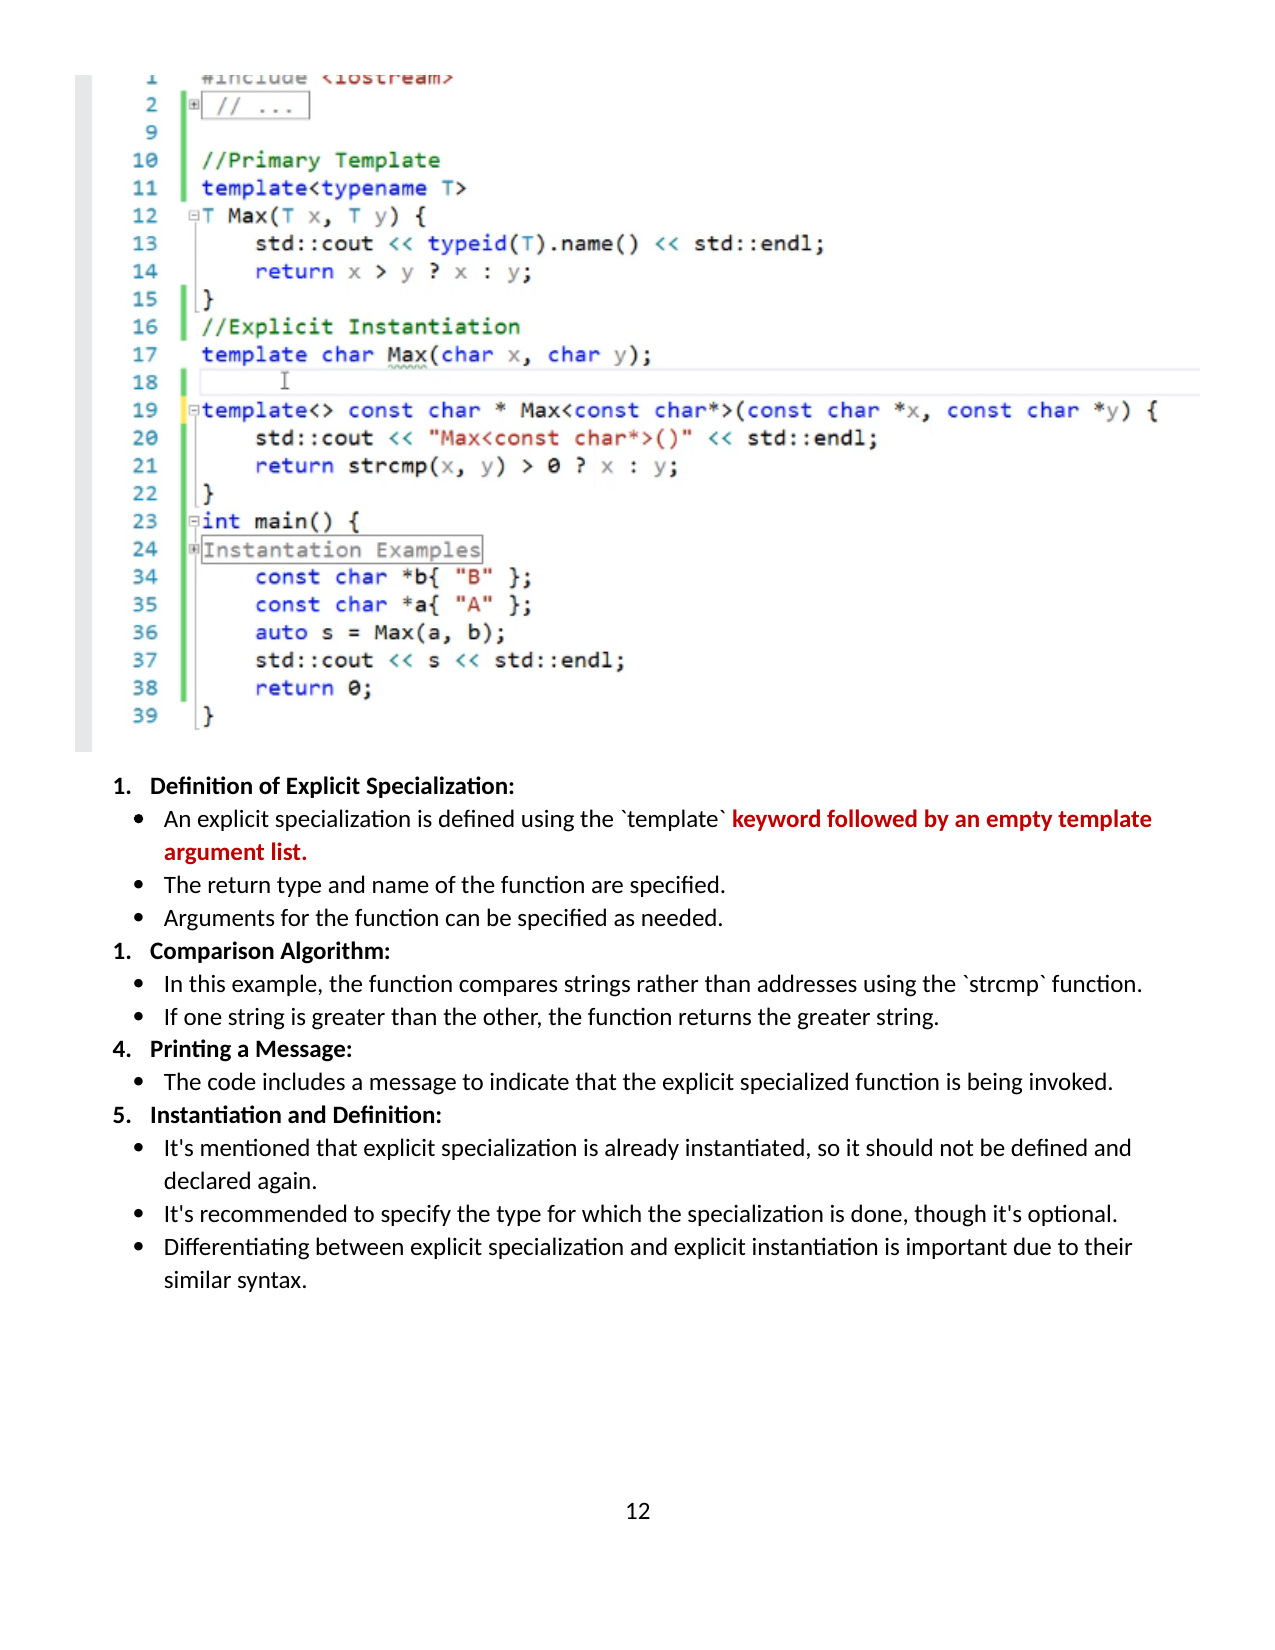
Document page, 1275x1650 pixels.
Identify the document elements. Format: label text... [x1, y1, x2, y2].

picture [75, 75, 1200, 752]
list Comparison Algorithm: [112, 935, 1200, 965]
list It's recommended to specify the type for which the specialization is done, though it's optional. [134, 1198, 1200, 1229]
list The return type and name of the function are specified. [134, 869, 1200, 899]
list Instantiation and Definition: [112, 1099, 1200, 1130]
list If one string is greater than the other, the function returns the greater string. [134, 1001, 1200, 1031]
list The code includes a message to indicate that the explicit specialized function is being invoked. [134, 1066, 1200, 1097]
list Definition of Explicit Specialization: [112, 770, 1200, 801]
list In this example, the function compares strings rather than addresses using the `strcmp` function. [134, 968, 1200, 998]
list Arguments for the function can be specified as needed. [134, 902, 1200, 932]
list It's mentioned that explicit specialization is already instantiated, so it should not be defined and declared again. [134, 1132, 1200, 1196]
list Printing a Message: [112, 1033, 1200, 1064]
list Differentiating between explicit specialization and explicit instantiation is important due to their similar syntax. [134, 1231, 1200, 1294]
list An explicit specialization is defined using the `template` keyword followed by an empty template argument list. [134, 803, 1200, 867]
